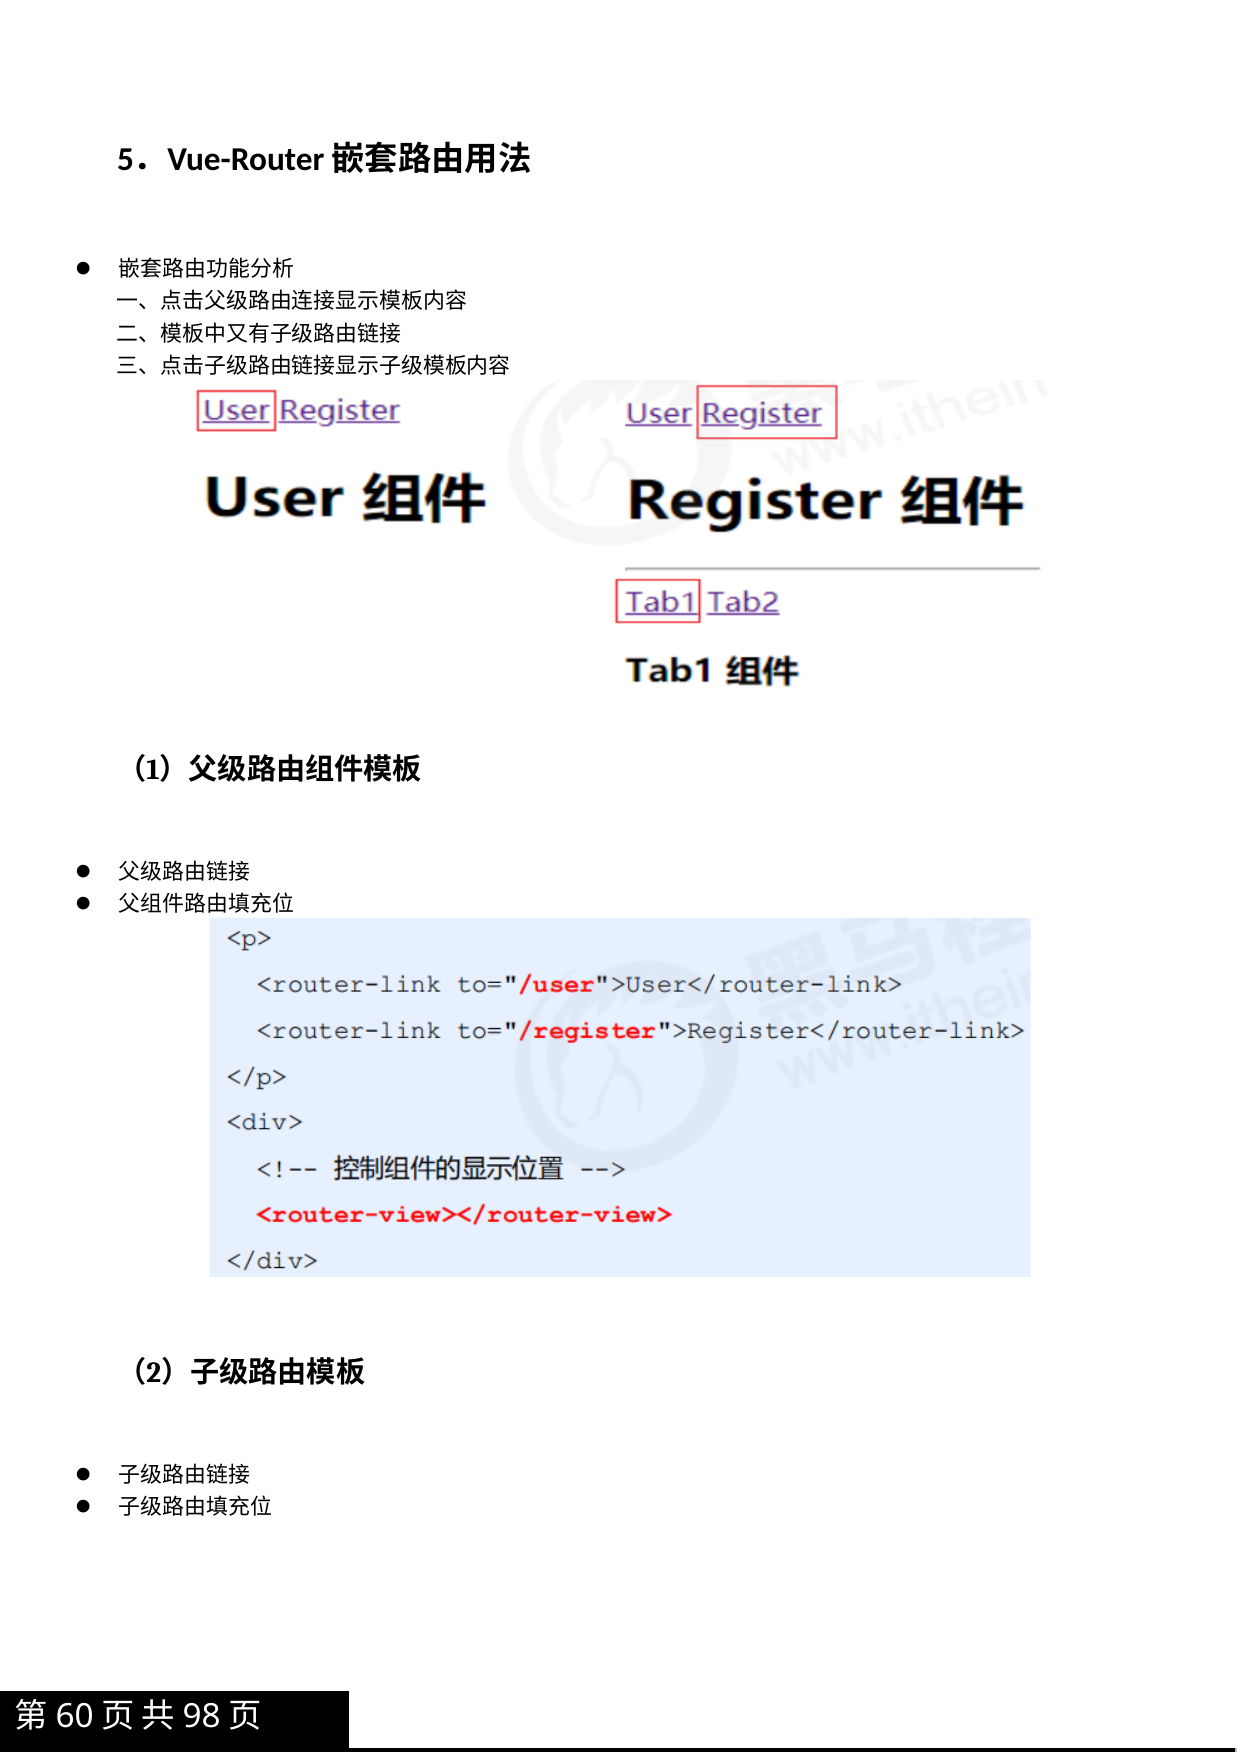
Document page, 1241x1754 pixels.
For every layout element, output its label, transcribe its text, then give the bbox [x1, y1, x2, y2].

subtitle 子级路由模板 [75, 1337, 1165, 1402]
subtitle Vue-Router嵌套路由用法 [75, 123, 1165, 188]
picture [188, 380, 1052, 693]
picture [0, 1691, 1241, 1752]
list 父级路由链接 [75, 853, 1165, 886]
list 模板中又有子级路由链接 [75, 315, 1165, 348]
list 点击父级路由连接显示模板内容 [75, 283, 1165, 315]
list 子级路由链接 [75, 1456, 1165, 1489]
list 子级路由填充位 [75, 1489, 1165, 1521]
picture [209, 918, 1031, 1277]
list 父组件路由填充位 [75, 886, 1165, 918]
list 点击子级路由链接显示子级模板内容 [75, 348, 1165, 380]
subtitle 父级路由组件模板 [75, 734, 1165, 799]
list 嵌套路由功能分析 [75, 250, 1165, 283]
